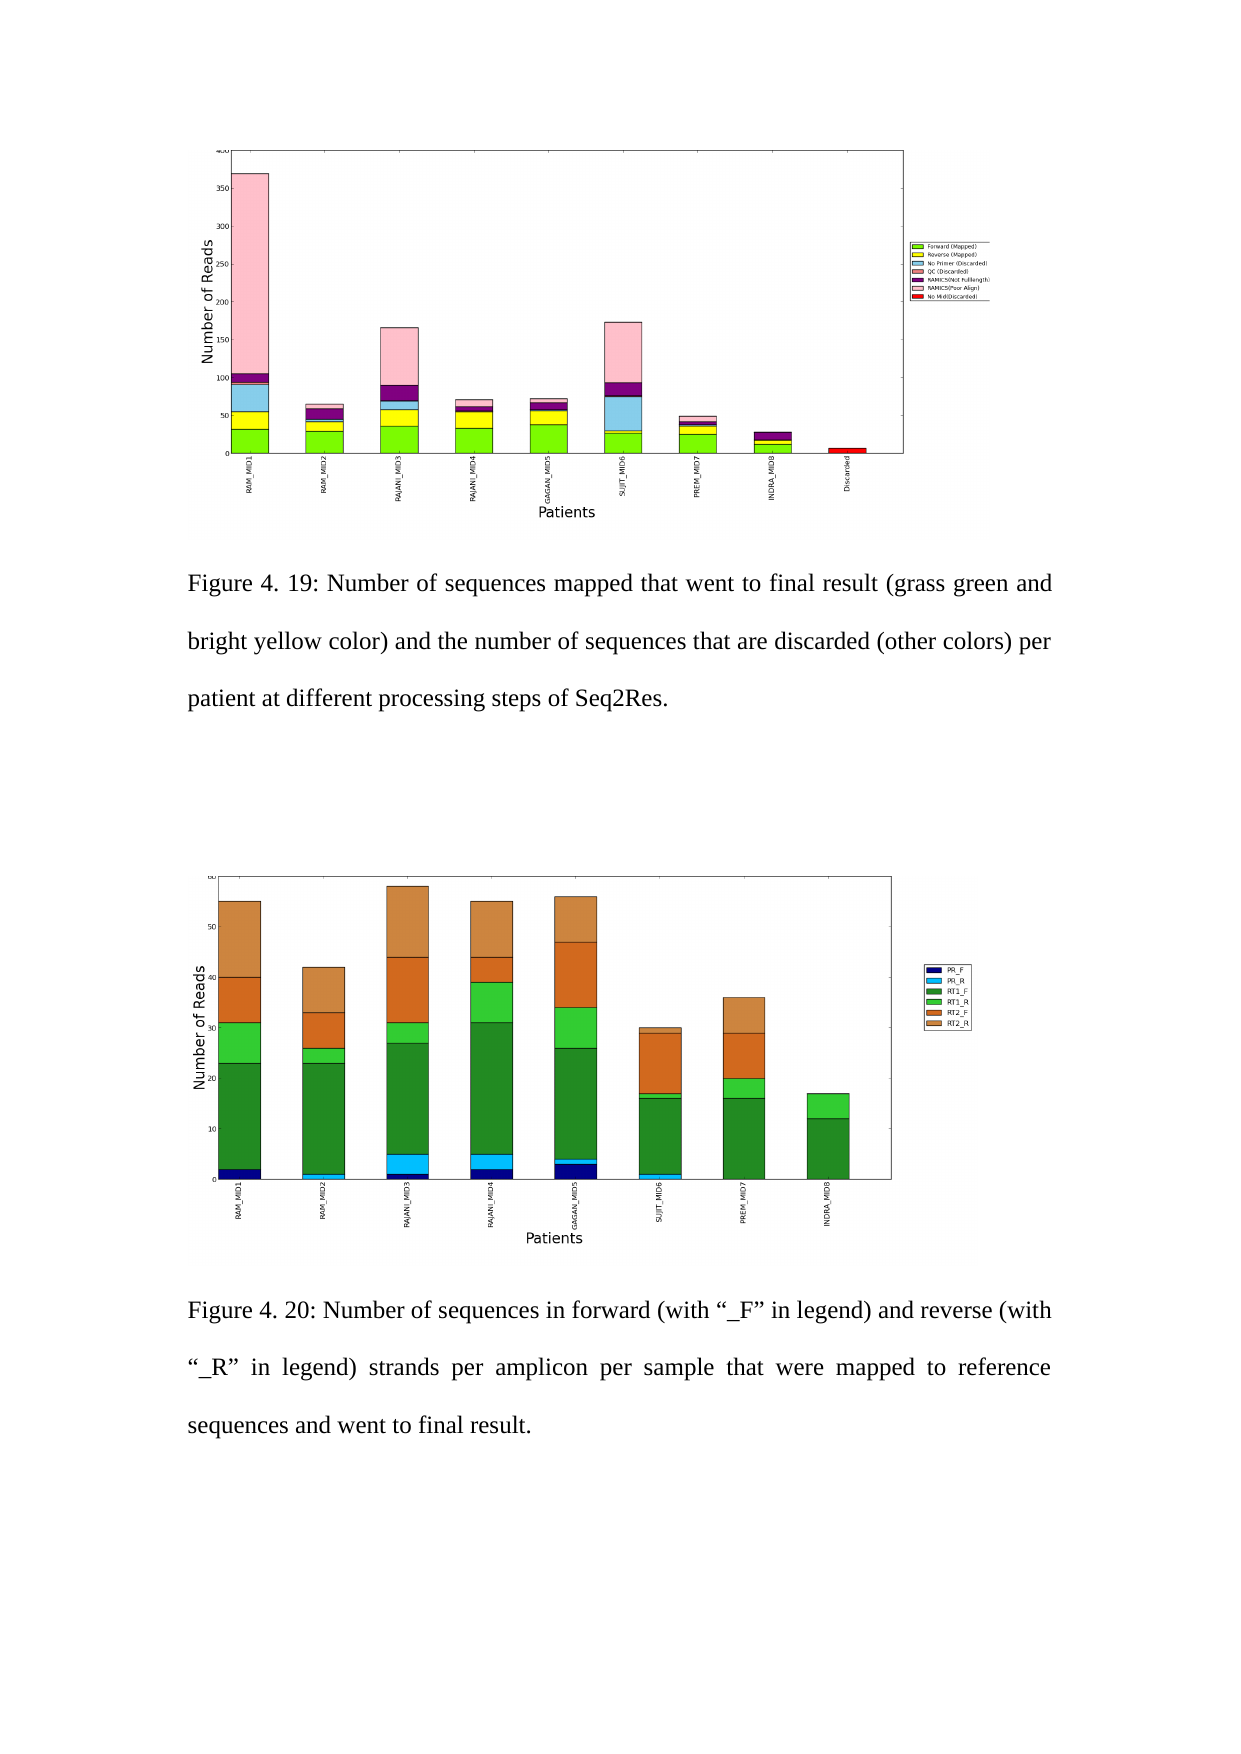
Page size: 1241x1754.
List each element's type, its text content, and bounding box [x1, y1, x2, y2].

picture [187, 876, 978, 1266]
text Figure 4. 20: Number of sequences in forward (with “_F” in legend) and reverse (with “_R” in legend) strands per amplicon per sample that were mapped to reference sequences and went to final result. [187, 1295, 1053, 1438]
text Figure 4. 19: Number of sequences mapped that went to final result (grass green and bright yellow color) and the number of sequences that are discarded (other colors) per patient at different processing steps of Seq2Res. [187, 568, 1053, 712]
picture [187, 150, 990, 540]
